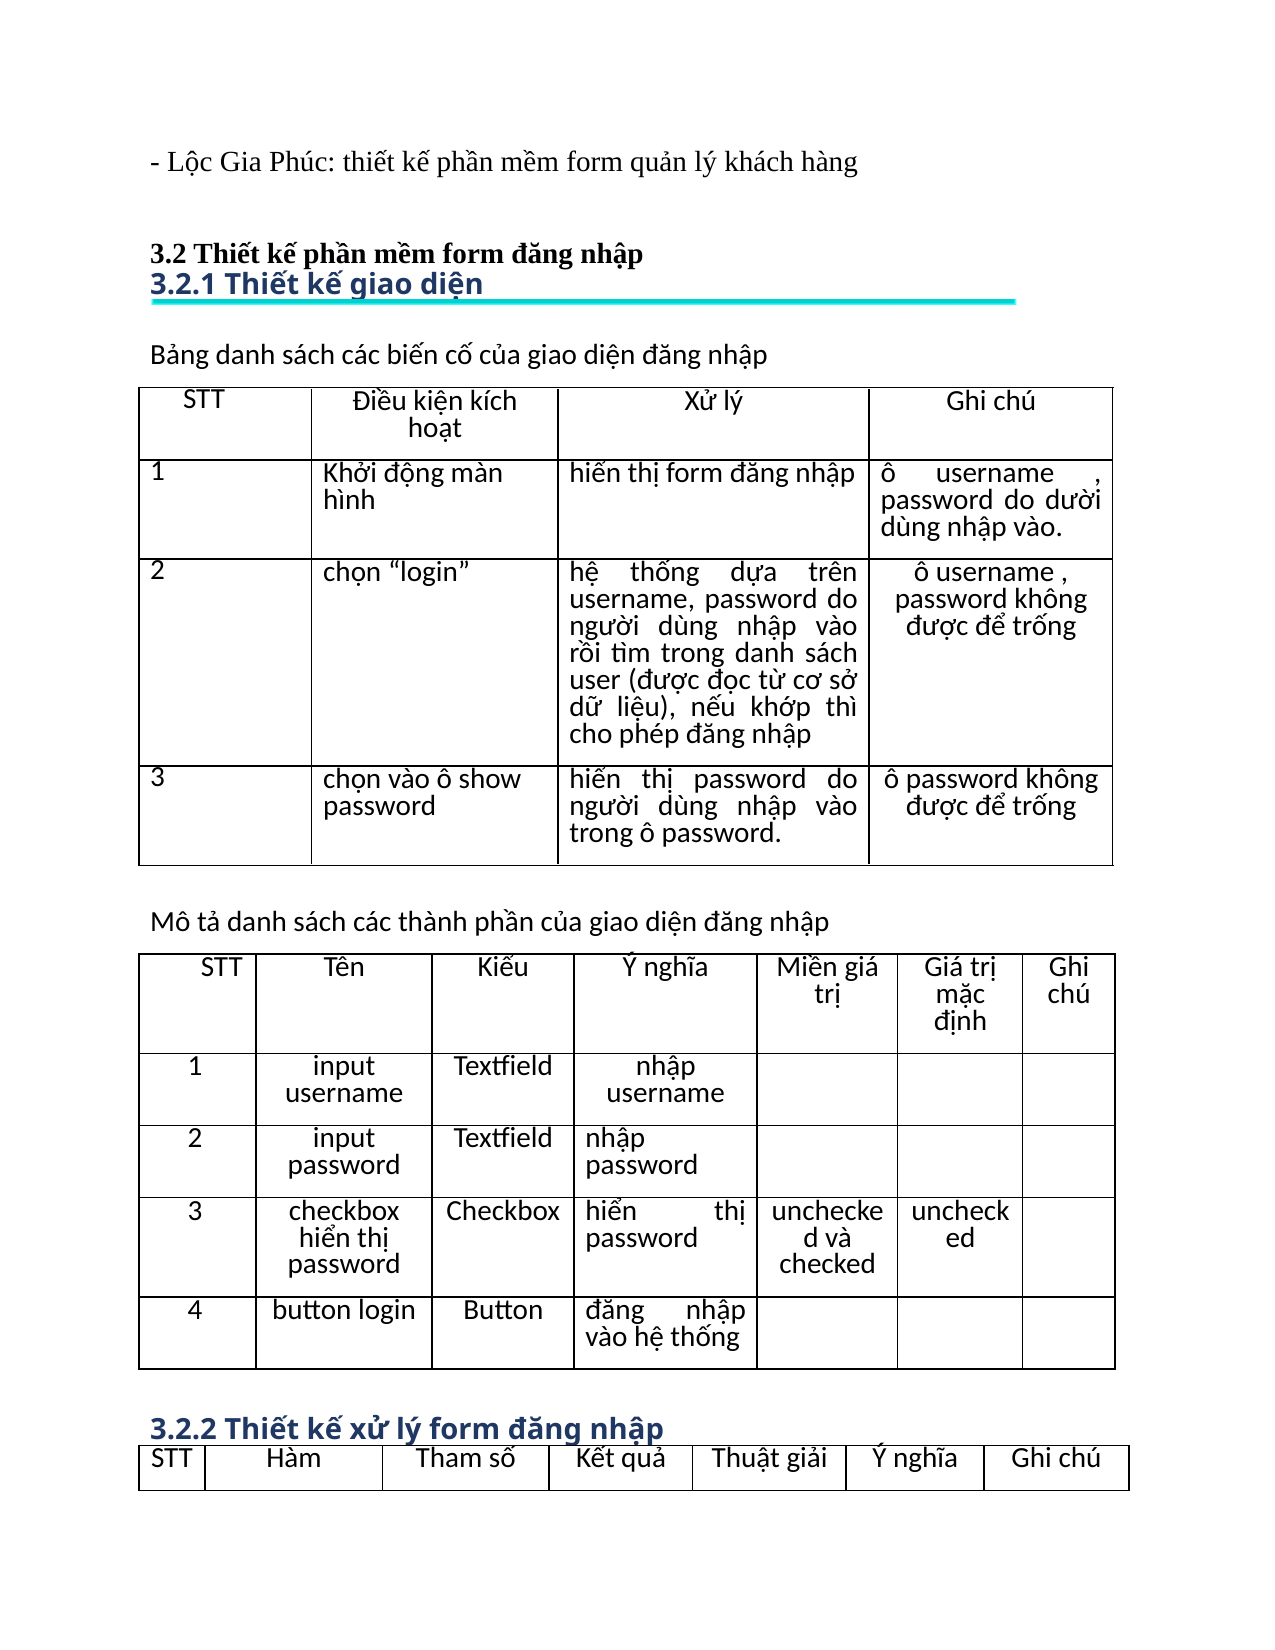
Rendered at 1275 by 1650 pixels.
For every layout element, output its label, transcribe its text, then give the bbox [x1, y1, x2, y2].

table_cell [758, 1298, 897, 1368]
table_cell ô username , password do dười dùng nhập vào. [870, 461, 1112, 558]
table_header Thuật giải [693, 1446, 845, 1490]
table_header Kiểu [433, 955, 573, 1052]
text 3.2.2 Thiết kế xử lý form đăng nhập [150, 1418, 1125, 1444]
table_cell unchecked và checked [758, 1198, 897, 1296]
table_cell [758, 1126, 897, 1197]
table_header Miền giá trị [758, 955, 897, 1052]
table_cell Textfield [433, 1054, 573, 1125]
table_cell Textfield [433, 1126, 573, 1197]
table_cell hệ thống dựa trên username, password do người dùng nhập vào rồi tìm trong danh sách user (được đọc từ cơ sở dữ liệu), nếu khớp thì cho phép đăng nhập [559, 560, 868, 765]
table_cell 2 [140, 560, 311, 765]
table_cell Button [433, 1298, 573, 1368]
table_cell [1023, 1298, 1114, 1368]
table_cell ô password không được để trống [870, 767, 1112, 864]
table_cell [898, 1054, 1022, 1125]
table_cell [898, 1298, 1022, 1368]
table_cell input username [257, 1054, 431, 1125]
table_header Kết quả trả về [550, 1446, 692, 1490]
table_header Điều kiện kích hoạt [312, 388, 558, 459]
text - Lộc Gia Phúc: thiết kế phần mềm form quản lý khách hàng [150, 150, 1125, 177]
table_header Xử lý [559, 388, 869, 459]
table_cell đăng nhập vào hệ thống [575, 1298, 756, 1368]
table_cell [758, 1054, 897, 1125]
table_cell chọn vào ô show password [312, 767, 557, 864]
table_header Tham số [383, 1446, 548, 1490]
text 3.2.1 Thiết kế giao diện [150, 273, 1125, 299]
table_header Ghi chú [870, 388, 1112, 459]
table_cell hiển thị form đăng nhập [559, 461, 868, 558]
table_cell Khởi động màn hình [312, 461, 557, 558]
table_cell button login [257, 1298, 431, 1368]
table_cell 4 [140, 1298, 255, 1368]
table_cell ô username , password không được để trống [870, 560, 1112, 765]
table_cell 1 [140, 1054, 255, 1125]
table_header Giá trị mặc định [898, 955, 1022, 1052]
table_cell [1023, 1198, 1114, 1296]
table_cell nhập password [575, 1126, 756, 1197]
text Bảng danh sách các biến cố của giao diện đăng nhập [150, 343, 1125, 370]
table_cell [1023, 1054, 1114, 1125]
table_cell 1 [140, 461, 311, 558]
table_cell checkbox hiển thị password [257, 1198, 431, 1296]
table_header STT [140, 955, 255, 1052]
table_header Ghi chú [1023, 955, 1114, 1052]
table_header Ghi chú [985, 1446, 1128, 1490]
text Mô tả danh sách các thành phần của giao diện đăng nhập [150, 910, 1125, 937]
table_cell chọn “login” [312, 560, 557, 765]
table_cell 3 [140, 767, 311, 864]
table_cell unchecked [898, 1198, 1022, 1296]
table_cell [898, 1126, 1022, 1197]
table_header STT [140, 388, 311, 459]
table_cell [1023, 1126, 1114, 1197]
table_header Tên [257, 955, 431, 1052]
table_header Hàm [206, 1446, 382, 1490]
table_cell hiển thị password do người dùng nhập vào trong ô password. [559, 767, 868, 864]
table_header Ý nghĩa [847, 1446, 983, 1490]
table_header STT [140, 1446, 204, 1490]
table_cell nhập username [575, 1054, 756, 1125]
text 3.2 Thiết kế phần mềm form đăng nhập [150, 241, 1125, 268]
table_cell Checkbox [433, 1198, 573, 1296]
table_cell input password [257, 1126, 431, 1197]
table_cell 3 [140, 1198, 255, 1296]
table_cell hiển thị password [575, 1198, 756, 1296]
table_header Ý nghĩa [575, 955, 756, 1052]
table_cell 2 [140, 1126, 255, 1197]
